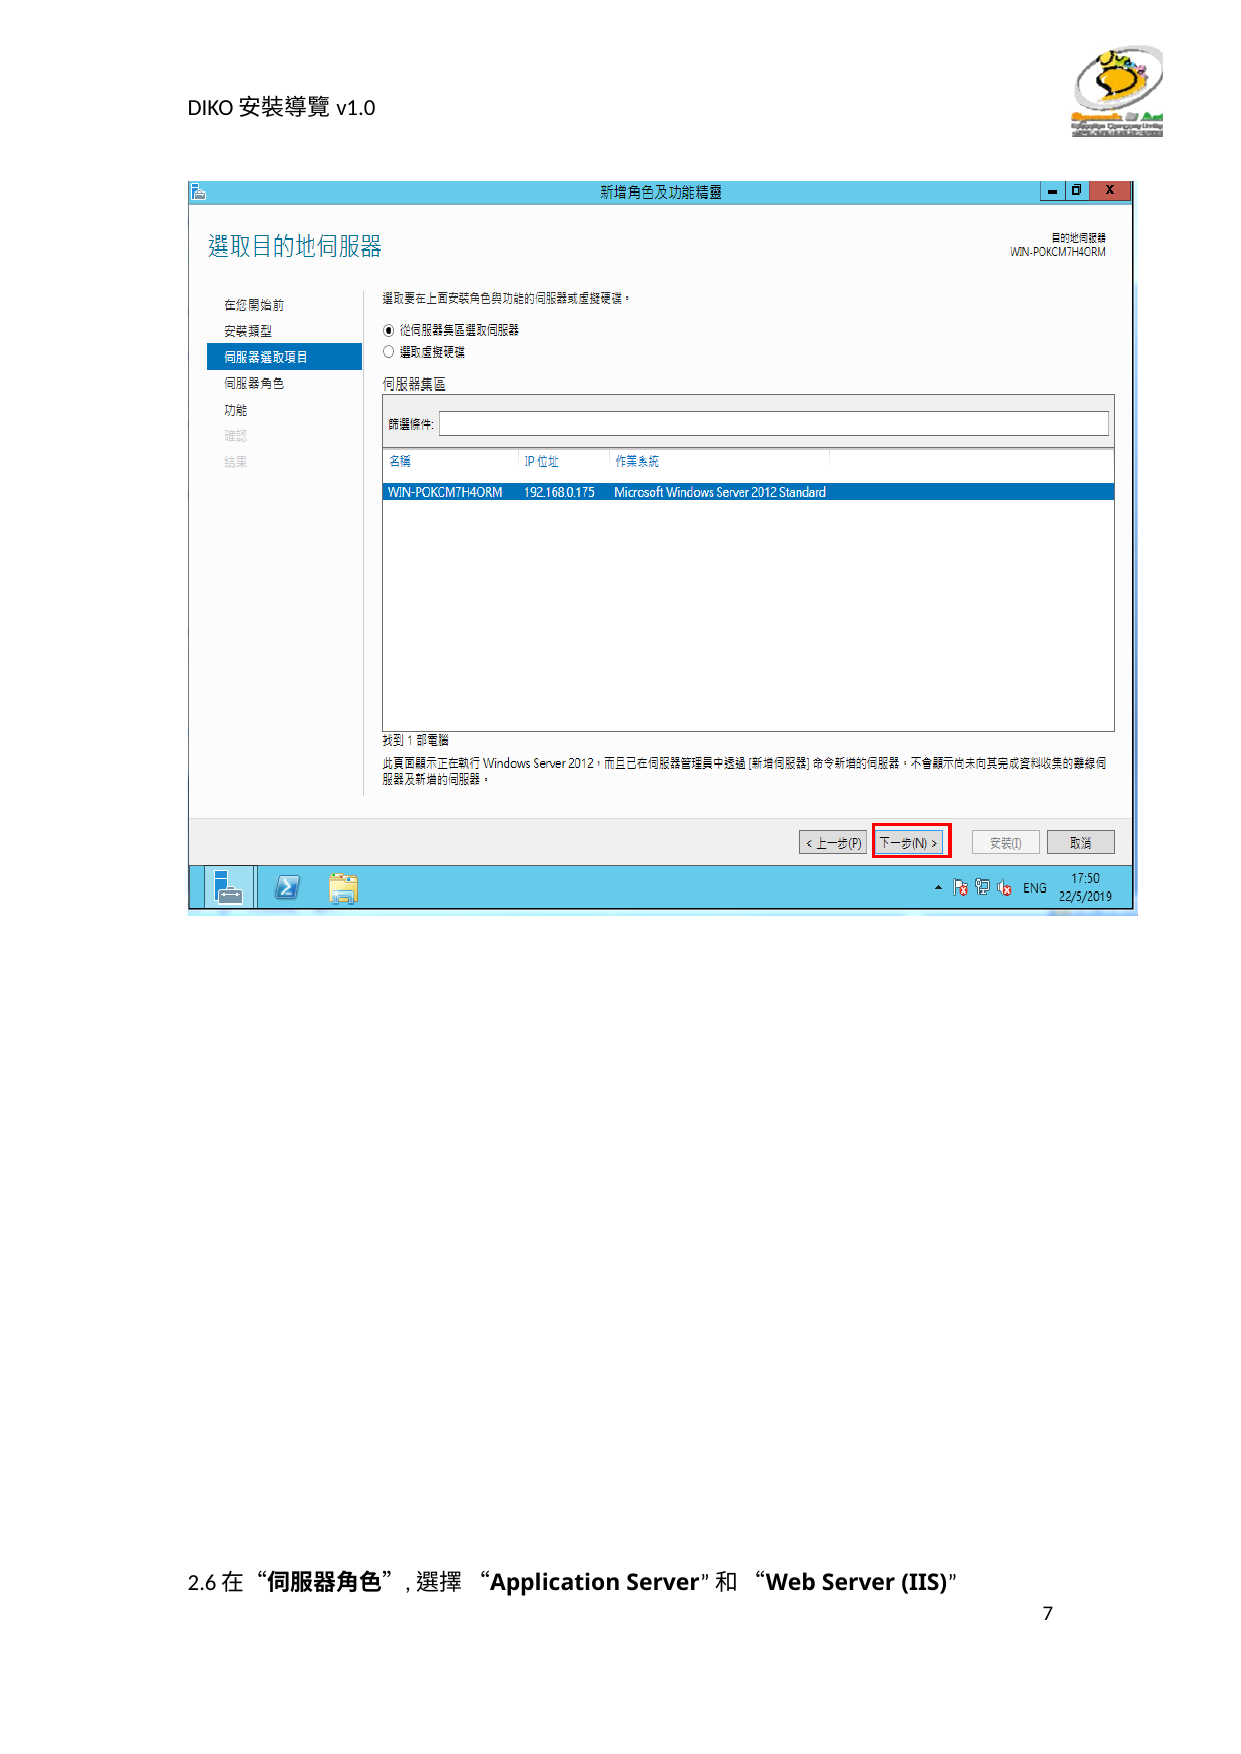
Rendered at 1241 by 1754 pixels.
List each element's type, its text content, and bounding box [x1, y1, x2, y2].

text 2.6 在“伺服器角色”, 選擇 “Application Server” 和 “Web Server (IIS)” [187, 1561, 1053, 1599]
picture [1068, 42, 1163, 137]
picture [187, 181, 1138, 916]
